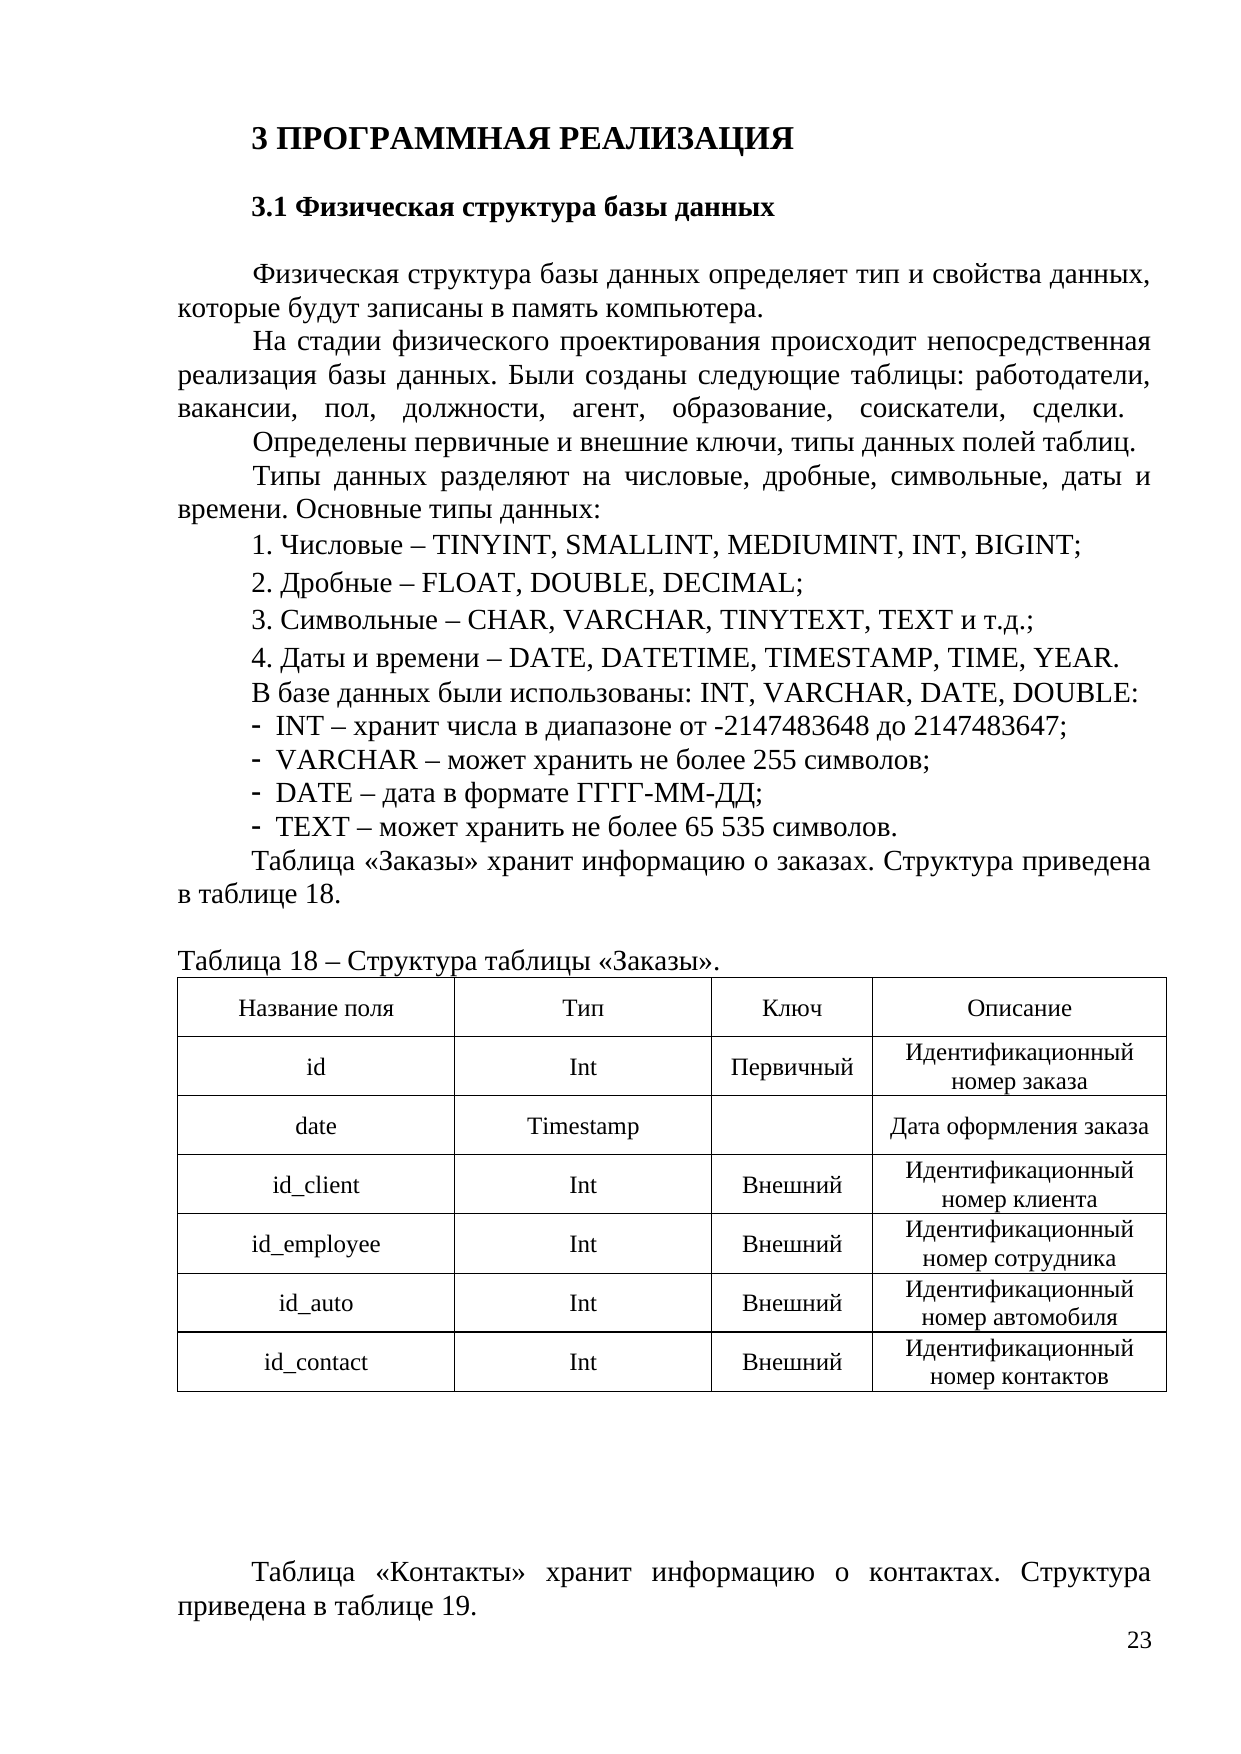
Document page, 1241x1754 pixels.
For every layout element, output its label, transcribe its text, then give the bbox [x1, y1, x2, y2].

text Таблица «Контакты» хранит информацию о контактах. Структура приведена в таблице 19. [177, 1554, 1152, 1622]
table_cell id_contact [178, 1333, 454, 1391]
subtitle Программная реализация [177, 118, 1152, 156]
table_cell Timestamp [455, 1096, 711, 1154]
list INT – хранит числа в диапазоне от -2147483648 до 2147483647; [177, 708, 1152, 742]
table_cell Int [455, 1214, 711, 1272]
table_cell id_auto [178, 1274, 454, 1331]
list Числовые – TINYINT, SMALLINT, MEDIUMINT, INT, BIGINT; [251, 525, 1152, 562]
list VARCHAR – может хранить не более 255 символов; [177, 742, 1152, 776]
list Дробные – FLOAT, DOUBLE, DECIMAL; [251, 562, 1152, 600]
table_header Тип [455, 978, 711, 1036]
table_cell Int [455, 1333, 711, 1391]
table_cell Идентификационный номер автомобиля [873, 1274, 1166, 1331]
list Символьные – CHAR, VARCHAR, TINYTEXT, TEXT и т.д.; [251, 600, 1152, 637]
table_cell Внешний [712, 1155, 872, 1213]
table_cell Идентификационный номер контактов [873, 1333, 1166, 1391]
table_cell id_client [178, 1155, 454, 1213]
text В базе данных были использованы: INT, VARCHAR, DATE, DOUBLE: [177, 675, 1152, 708]
text Таблица 18 – Структура таблицы «Заказы». [177, 943, 1152, 977]
table_cell Внешний [712, 1214, 872, 1272]
table_cell Идентификационный номер клиента [873, 1155, 1166, 1213]
text На стадии физического проектирования происходит непосредственная реализация базы данных. Были созданы следующие таблицы: работодатели, вакансии, пол, должности, агент, образование, соискатели, сделки. Определены первичные и внешние ключи, типы данных полей таблиц. [177, 323, 1152, 458]
table_cell date [178, 1096, 454, 1154]
subtitle 3.1 Физическая структура базы данных [177, 189, 1152, 223]
table_cell Идентификационный номер сотрудника [873, 1214, 1166, 1272]
table_cell Внешний [712, 1333, 872, 1391]
table_header Описание [873, 978, 1166, 1036]
table_cell Внешний [712, 1274, 872, 1331]
text Таблица «Заказы» хранит информацию о заказах. Структура приведена в таблице 18. [177, 843, 1152, 910]
table_cell Первичный [712, 1037, 872, 1095]
list Даты и времени – DATE, DATETIME, TIMESTAMP, TIME, YEAR. [251, 637, 1152, 675]
table_cell Идентификационный номер заказа [873, 1037, 1166, 1095]
table_cell Дата оформления заказа [873, 1096, 1166, 1154]
table_header Название поля [178, 978, 454, 1036]
list DATE – дата в формате ГГГГ-ММ-ДД; [177, 776, 1152, 809]
text Типы данных разделяют на числовые, дробные, символьные, даты и времени. Основные типы данных: [177, 458, 1152, 525]
text Физическая структура базы данных определяет тип и свойства данных, которые будут записаны в память компьютера. [177, 256, 1152, 323]
table_header Ключ [712, 978, 872, 1036]
table_cell Int [455, 1274, 711, 1331]
table_cell id [178, 1037, 454, 1095]
list TEXT – может хранить не более 65 535 символов. [177, 809, 1152, 843]
table_cell id_employee [178, 1214, 454, 1272]
table_cell Int [455, 1155, 711, 1213]
table_cell Int [455, 1037, 711, 1095]
table_cell [712, 1096, 872, 1154]
